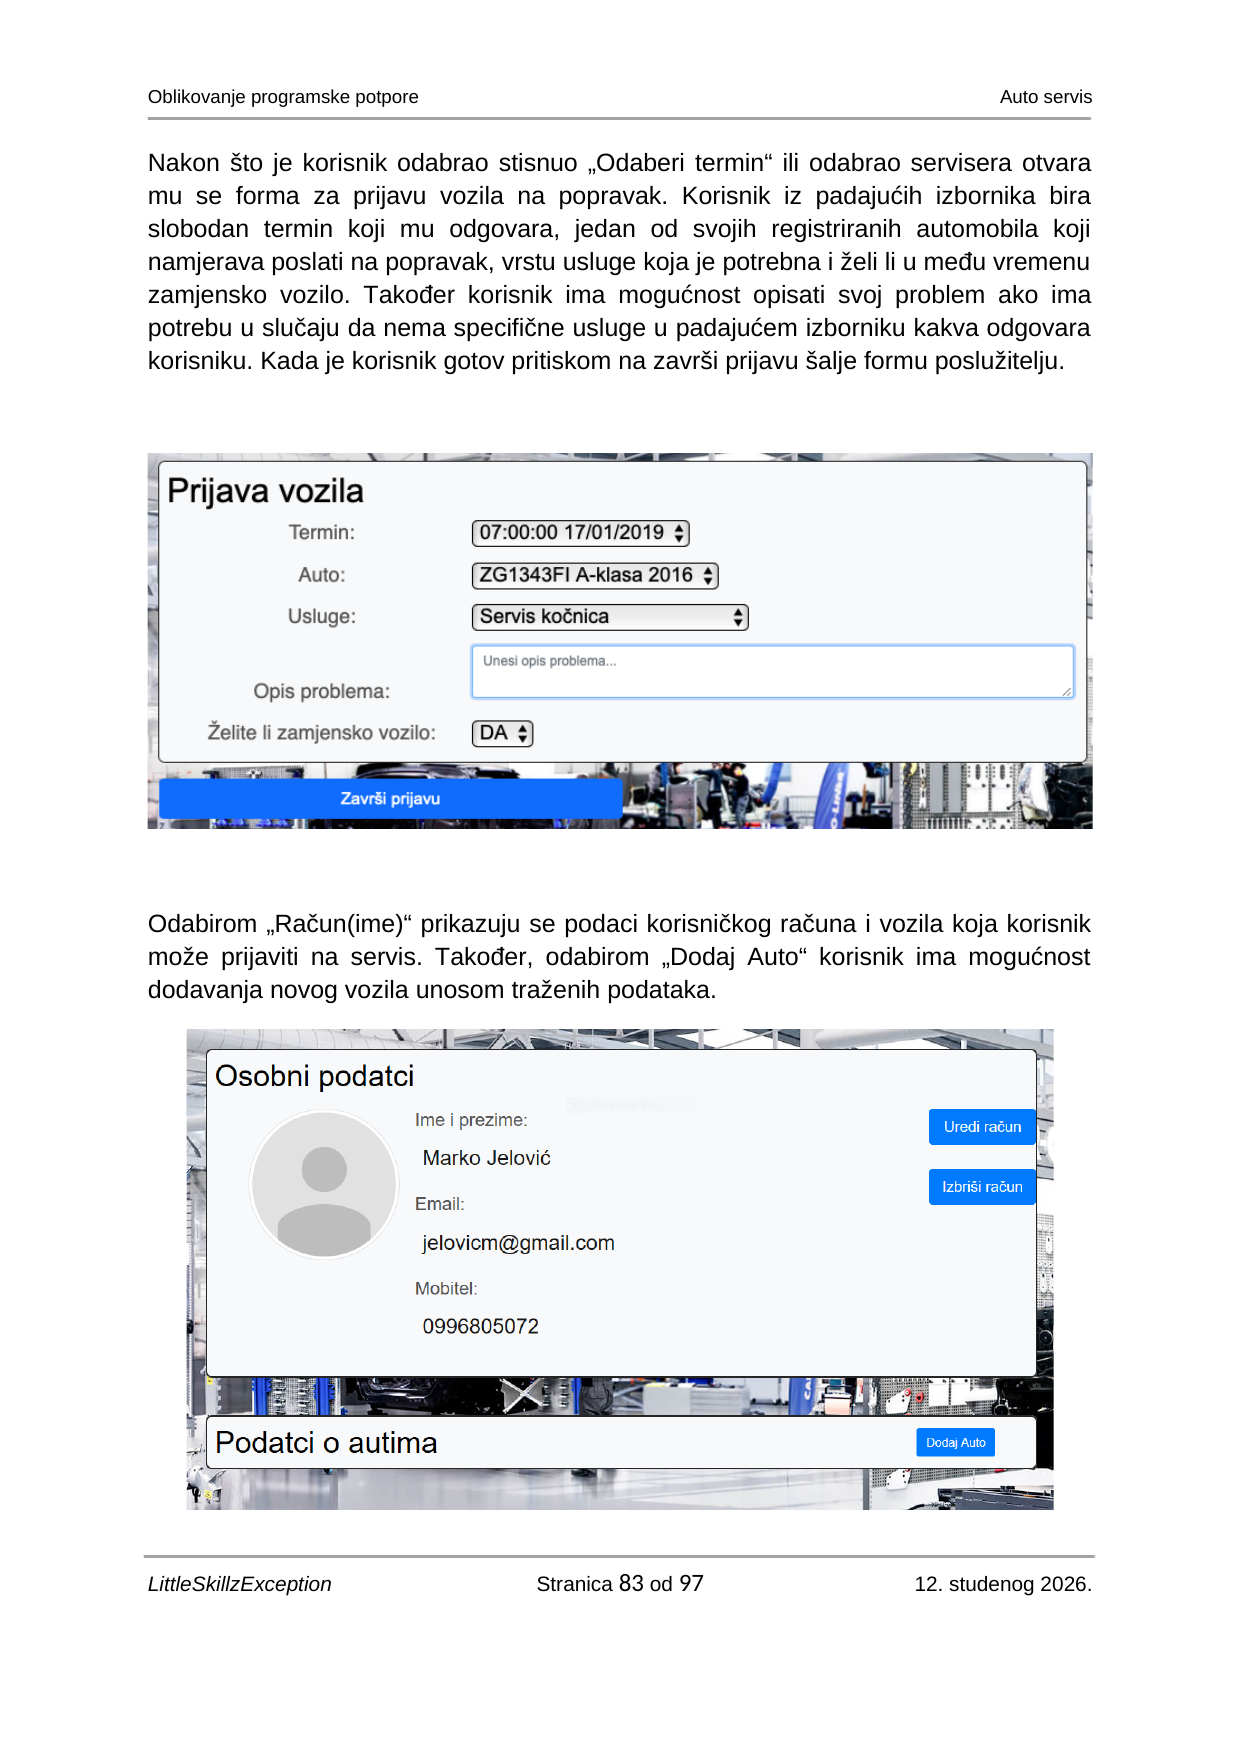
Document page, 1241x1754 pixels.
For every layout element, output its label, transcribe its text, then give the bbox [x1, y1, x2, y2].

text Nakon što je korisnik odabrao stisnuo „Odaberi termin“ ili odabrao servisera otvara mu se forma za prijavu vozila na popravak. Korisnik iz padajućih izbornika bira slobodan termin koji mu odgovara, jedan od svojih registriranih automobila koji namjerava poslati na popravak, vrstu usluge koja je potrebna i želi li u među vremenu zamjensko vozilo. Također korisnik ima mogućnost opisati svoj problem ako ima potrebu u slučaju da nema specifične usluge u padajućem izborniku kakva odgovara korisniku. Kada je korisnik gotov pritiskom na završi prijavu šalje formu poslužitelju. [148, 148, 1093, 374]
picture [147, 453, 1093, 829]
text Odabirom „Račun(ime)“ prikazuju se podaci korisničkog računa i vozila koja korisnik može prijaviti na servis. Također, odabirom „Dodaj Auto“ korisnik ima mogućnost dodavanja novog vozila unosom traženih podataka. [148, 909, 1093, 1004]
picture [186, 1029, 1054, 1510]
